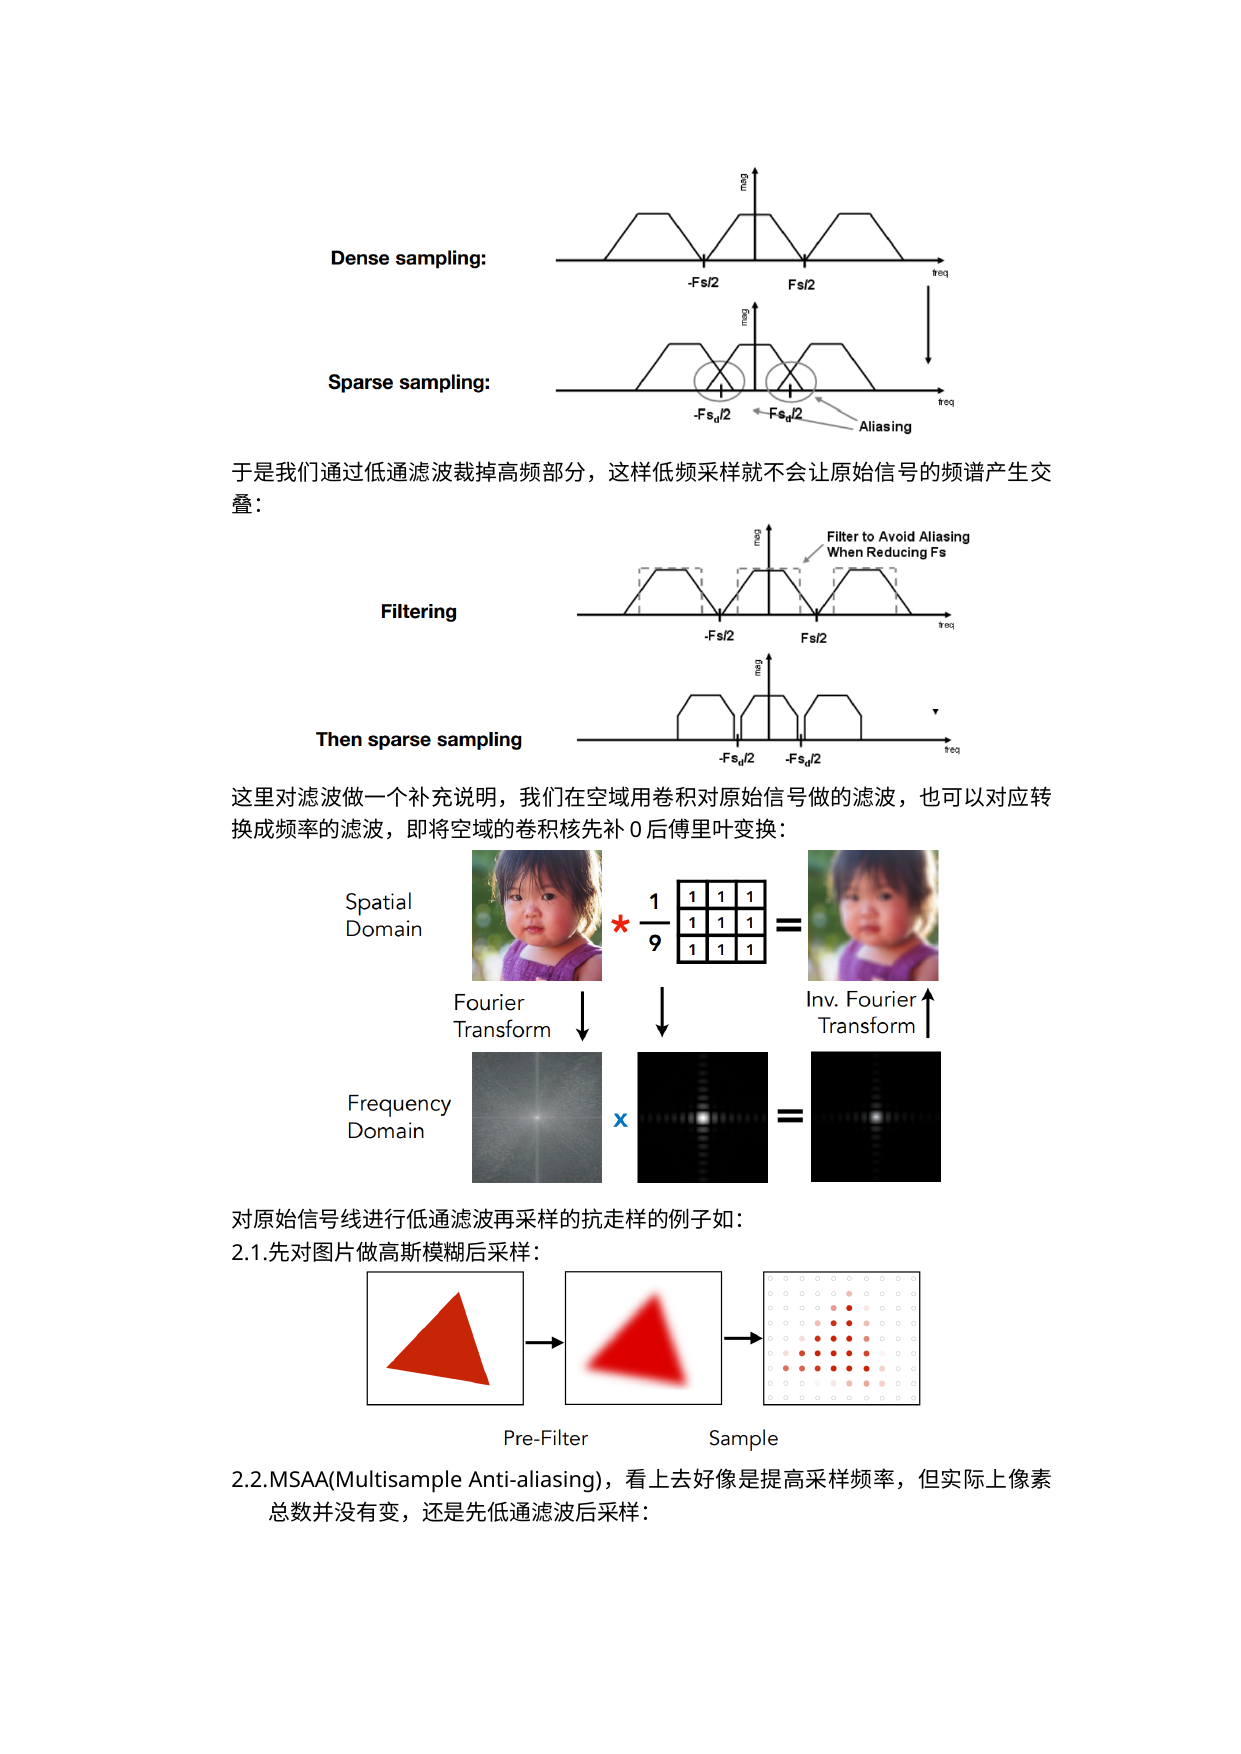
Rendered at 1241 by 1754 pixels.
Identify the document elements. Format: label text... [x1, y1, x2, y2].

list MSAA(Multisample Anti-aliasing)，看上去好像是提高采样频率，但实际上像素总数并没有变，还是先低通滤波后采样： [231, 1462, 1053, 1527]
text 于是我们通过低通滤波裁掉高频部分，这样低频采样就不会让原始信号的频谱产生交叠： [231, 454, 1053, 519]
picture [340, 844, 944, 1187]
picture [310, 519, 974, 770]
list 先对图片做高斯模糊后采样： [231, 1234, 1053, 1267]
picture [361, 1267, 923, 1452]
text 这里对滤波做一个补充说明，我们在空域用卷积对原始信号做的滤波，也可以对应转换成频率的滤波，即将空域的卷积核先补0后傅里叶变换： [231, 779, 1053, 844]
picture [325, 162, 959, 439]
text 对原始信号线进行低通滤波再采样的抗走样的例子如： [231, 1202, 1053, 1234]
